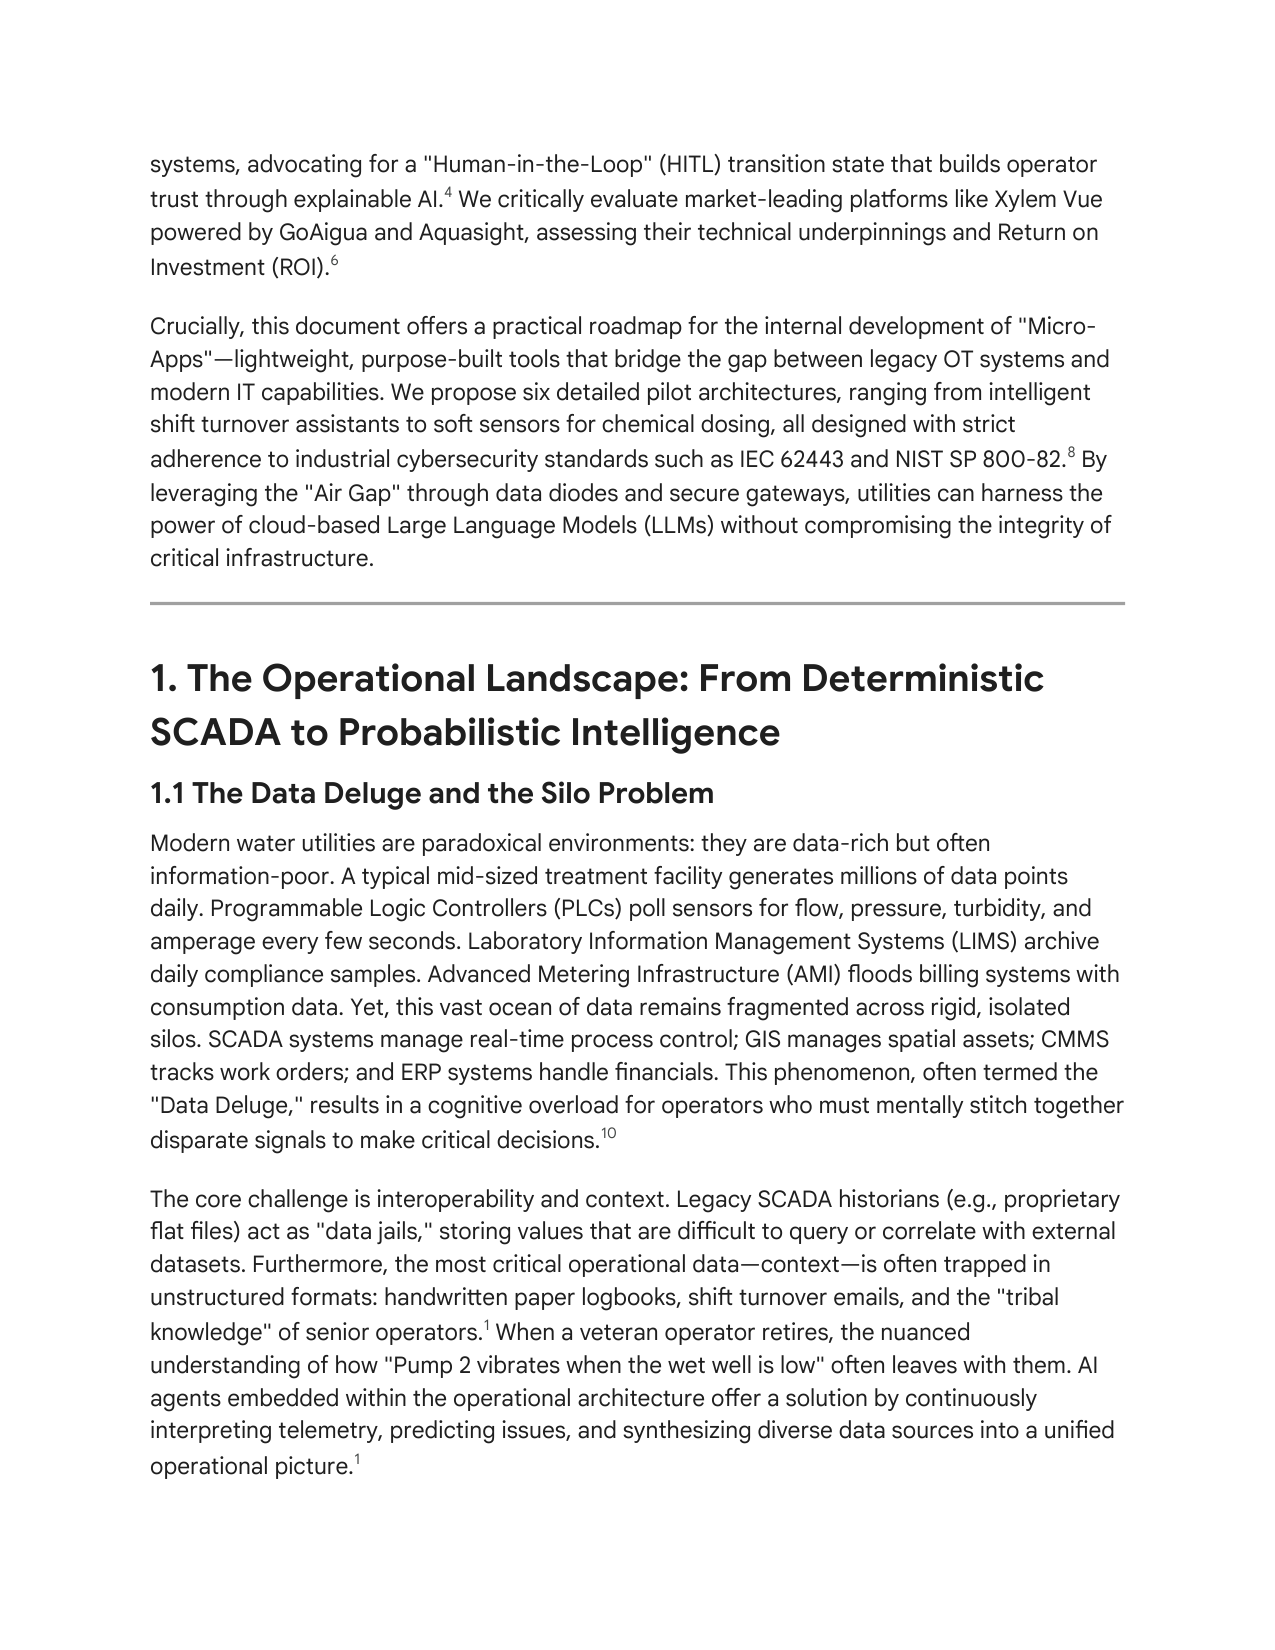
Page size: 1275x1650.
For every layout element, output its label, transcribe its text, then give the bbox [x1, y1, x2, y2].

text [150, 150, 1125, 283]
text The core challenge is interoperability and context. Legacy SCADA historians (e.g., proprietary flat files) act as "data jails," storing values that are difficult to query or correlate with external datasets. Furthermore, the most critical operational data—context—is often trapped in unstructured formats: handwritten paper logbooks, shift turnover emails, and the "tribal knowledge" of senior operators.1 When a veteran operator retires, the nuanced understanding of how "Pump 2 vibrates when the wet well is low" often leaves with them. AI agents embedded within the operational architecture offer a solution by continuously interpreting telemetry, predicting issues, and synthesizing diverse data sources into a unified operational picture.1 [150, 1185, 1125, 1481]
text Crucially, this document offers a practical roadmap for the internal development of "Micro-Apps"—lightweight, purpose-built tools that bridge the gap between legacy OT systems and modern IT capabilities. We propose six detailed pilot architectures, ranging from intelligent shift turnover assistants to soft sensors for chemical dosing, all designed with strict adherence to industrial cybersecurity standards such as IEC 62443 and NIST SP 800-82.8 By leveraging the "Air Gap" through data diodes and secure gateways, utilities can harness the power of cloud-based Large Language Models (LLMs) without compromising the integrity of critical infrastructure. [150, 312, 1125, 573]
text Modern water utilities are paradoxical environments: they are data-rich but often information-poor. A typical mid-sized treatment facility generates millions of data points daily. Programmable Logic Controllers (PLCs) poll sensors for flow, pressure, turbidity, and amperage every few seconds. Laboratory Information Management Systems (LIMS) archive daily compliance samples. Advanced Metering Infrastructure (AMI) floods billing systems with consumption data. Yet, this vast ocean of data remains fragmented across rigid, isolated silos. SCADA systems manage real-time process control; GIS manages spatial assets; CMMS tracks work orders; and ERP systems handle financials. This phenomenon, often termed the "Data Deluge," results in a cognitive overload for operators who must mentally stitch together disparate signals to make critical decisions.10 [150, 829, 1125, 1155]
subtitle 1.1 The Data Deluge and the Silo Problem [150, 775, 1125, 812]
subtitle 1. The Operational Landscape: From Deterministic SCADA to Probabilistic Intelligence [150, 606, 1125, 756]
